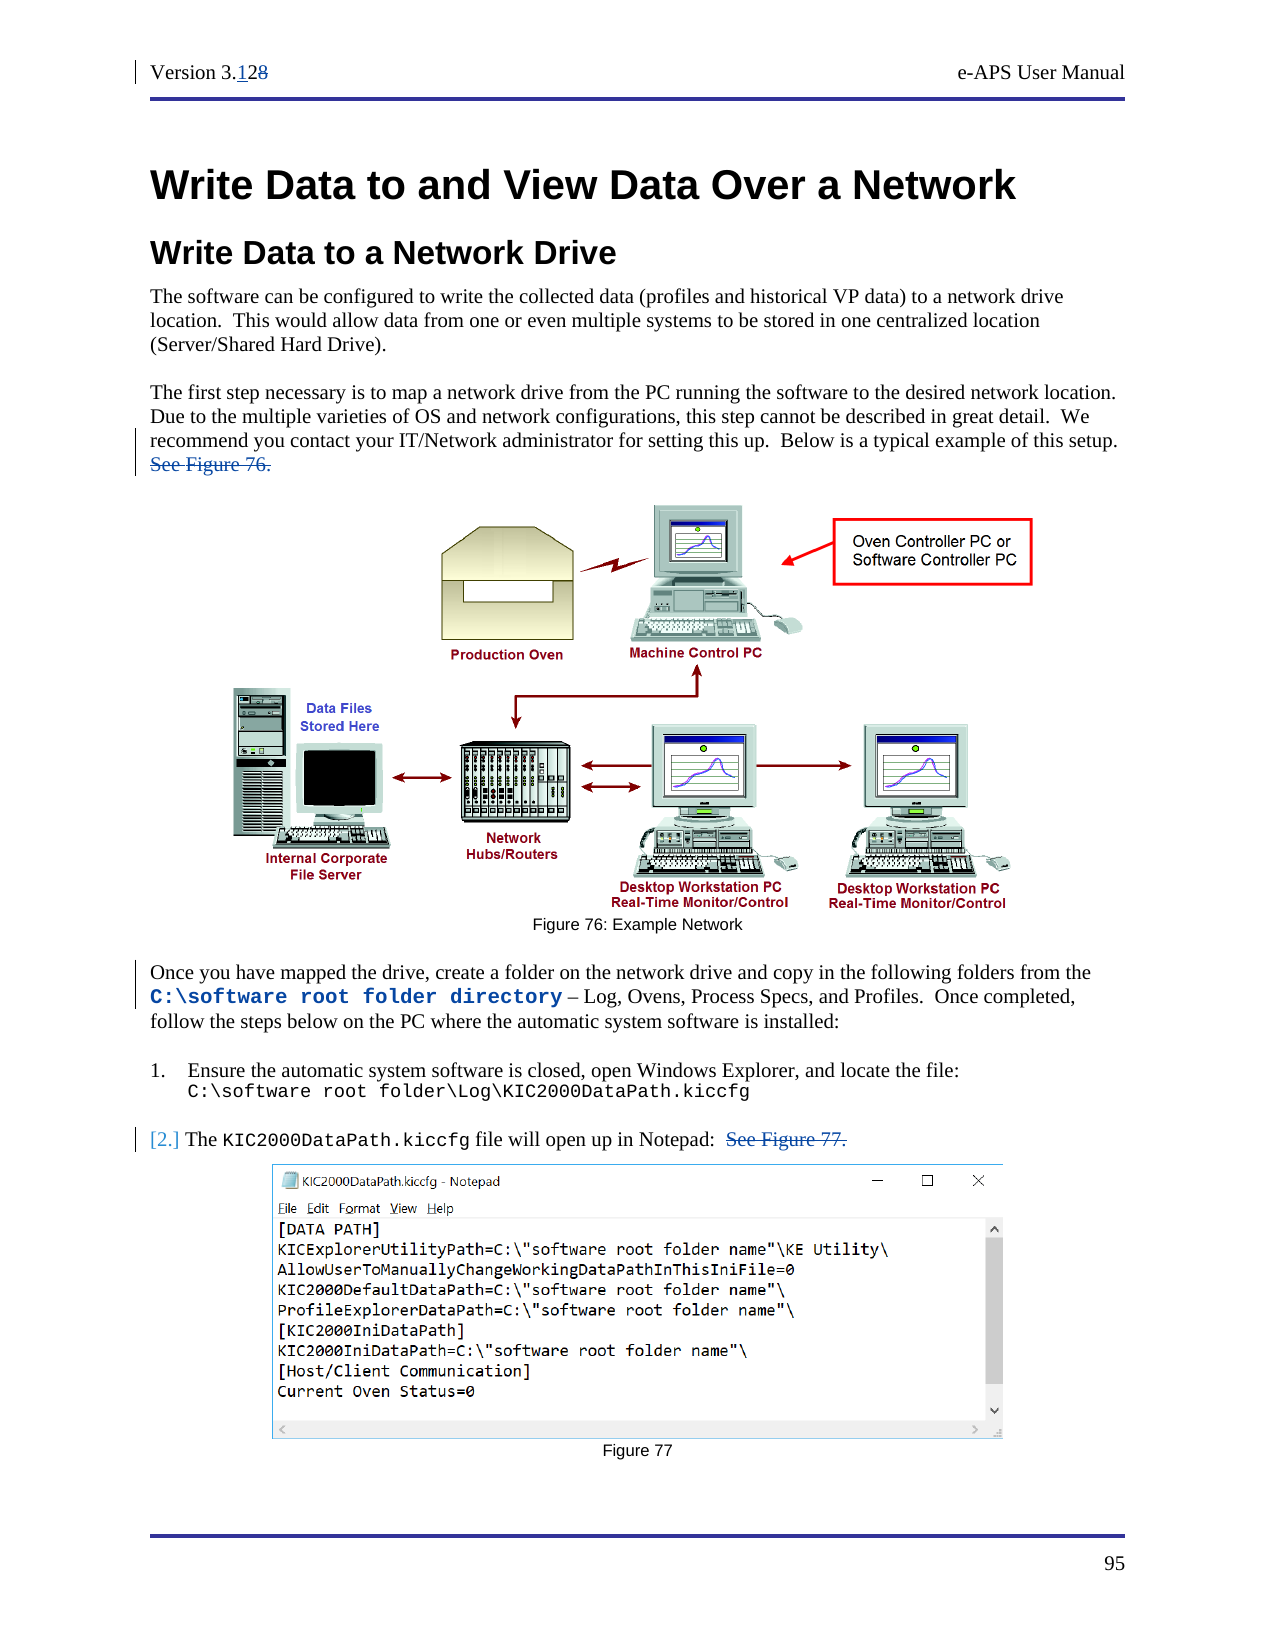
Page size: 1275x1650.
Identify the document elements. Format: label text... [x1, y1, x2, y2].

text Figure 77 [150, 1441, 1125, 1460]
subtitle Write Data to and View Data Over a Network [150, 160, 1125, 208]
text The first step necessary is to map a network drive from the PC running the software to the desired network location. Due to the multiple varieties of OS and network configurations, this step cannot be described in great detail. We recommend you contact your IT/Network administrator for setting this up. Below is a typical example of this setup. [150, 380, 1125, 476]
subtitle Write Data to a Network Drive [150, 233, 1125, 271]
text C:\software root folder\Log\KIC2000DataPath.kiccfg [187, 1082, 1125, 1103]
list Ensure the automatic system software is closed, open Windows Explorer, and locate the file: [150, 1058, 1125, 1082]
picture [224, 488, 1051, 913]
text Figure 76: Example Network [150, 914, 1125, 933]
picture [272, 1164, 1003, 1439]
text Once you have mapped the drive, create a folder on the network drive and copy in the following folders from the C:\software root folder directory – Log, Ovens, Process Specs, and Profiles. Once completed, follow the steps below on the PC where the automatic system software is installed: [150, 960, 1125, 1033]
text The software can be configured to write the collected data (profiles and historical VP data) to a network drive location. This would allow data from one or even multiple systems to be stored in one centralized location (Server/Shared Hard Drive). [150, 284, 1125, 356]
list The KIC2000DataPath.kiccfg file will open up in Notepad: [150, 1127, 1125, 1152]
